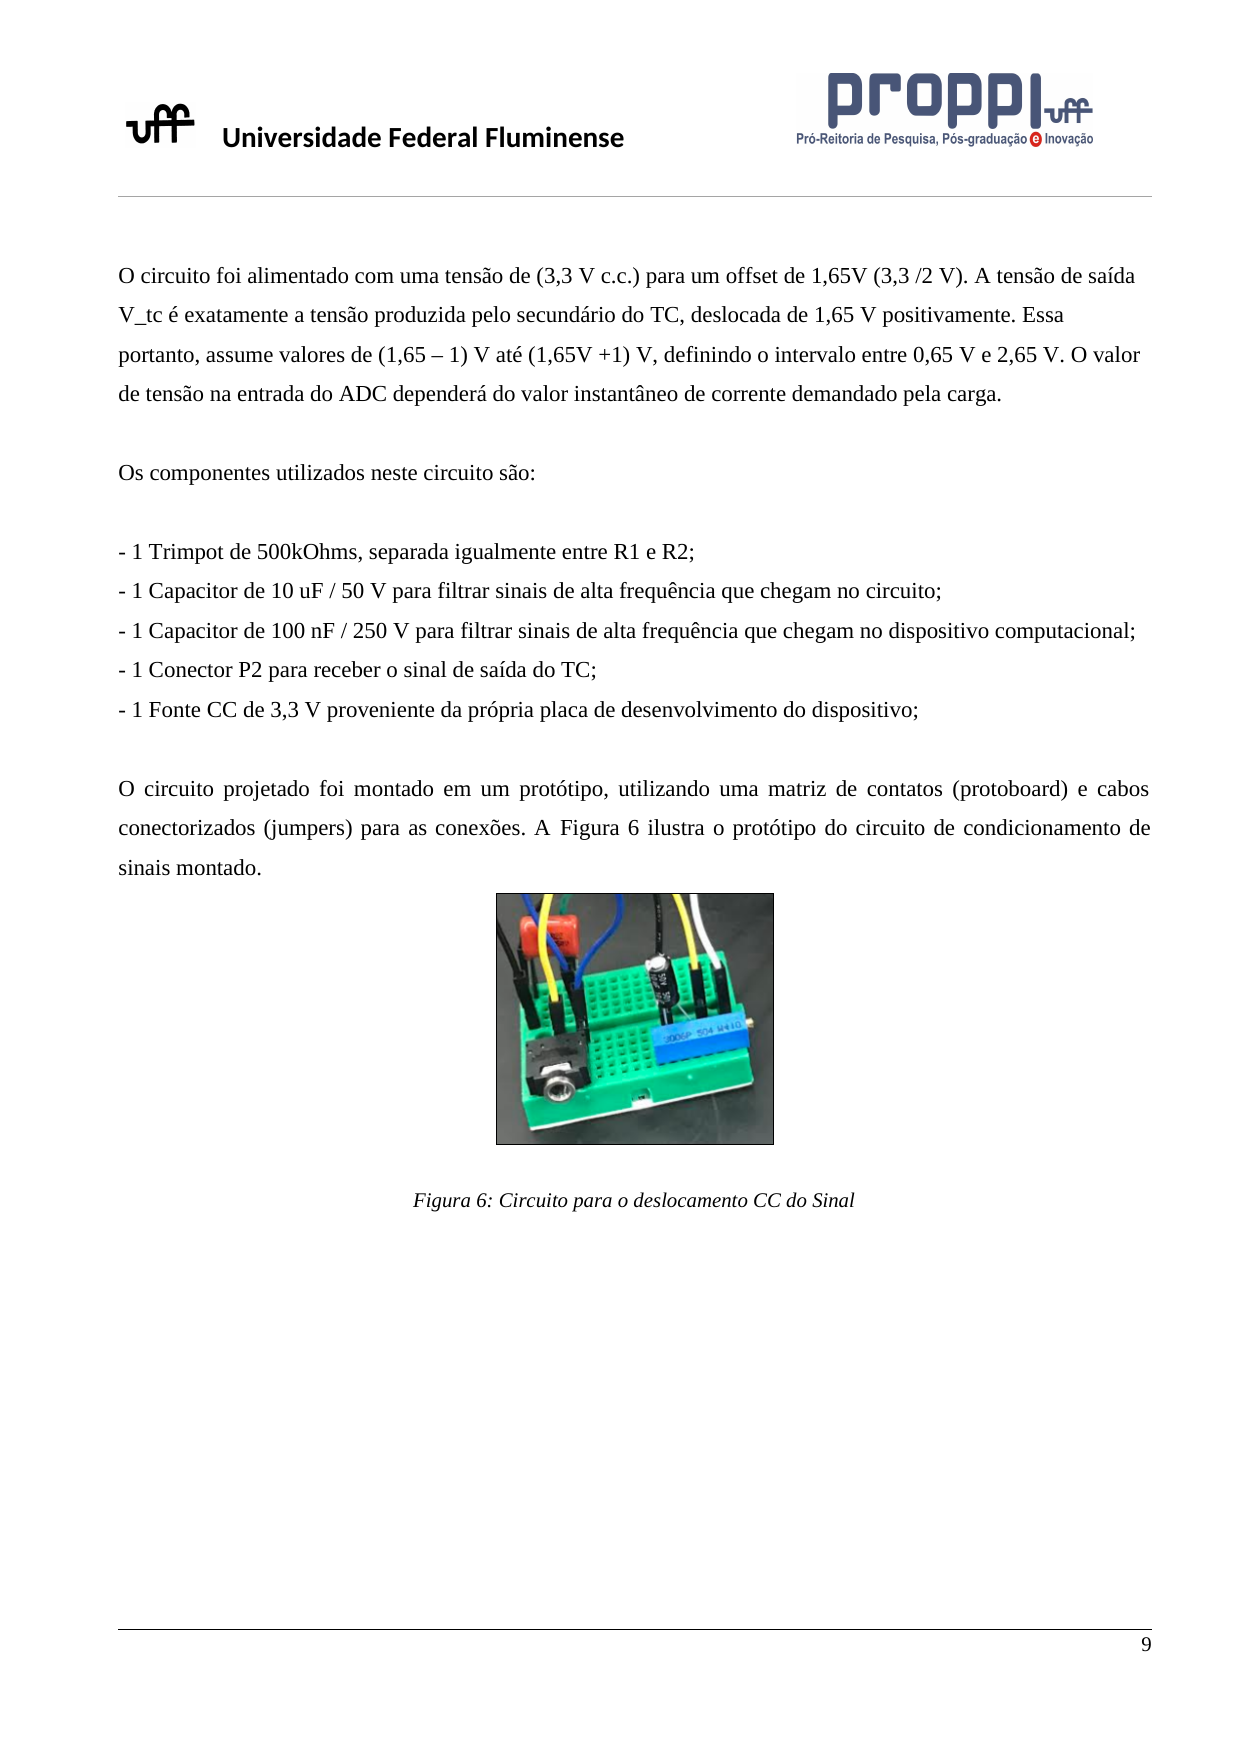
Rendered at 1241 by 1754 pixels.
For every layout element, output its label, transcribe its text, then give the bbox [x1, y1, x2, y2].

text O circuito foi alimentado com uma tensão de (3,3 V c.c.) para um offset de 1,65V (3,3 /2 V). A tensão de saída V_tc é exatamente a tensão produzida pelo secundário do TC, deslocada de 1,65 V positivamente. Essa portanto, assume valores de (1,65 – 1) V até (1,65V +1) V, definindo o intervalo entre 0,65 V e 2,65 V. O valor de tensão na entrada do ADC dependerá do valor instantâneo de corrente demandado pela carga. [118, 262, 1152, 406]
text O circuito projetado foi montado em um protótipo, utilizando uma matriz de contatos (protoboard) e cabos conectorizados (jumpers) para as conexões. A Figura 6 ilustra o protótipo do circuito de condicionamento de sinais montado. [118, 775, 1152, 880]
text - 1 Capacitor de 10 uF / 50 V para filtrar sinais de alta frequência que chegam no circuito; [118, 577, 1152, 604]
text - 1 Conector P2 para receber o sinal de saída do TC; [118, 656, 1152, 683]
picture [796, 73, 1093, 147]
text - 1 Fonte CC de 3,3 V proveniente da própria placa de desenvolvimento do dispositivo; [118, 696, 1152, 722]
picture [125, 102, 196, 148]
text - 1 Capacitor de 100 nF / 250 V para filtrar sinais de alta frequência que chegam no dispositivo computacional; [118, 617, 1152, 643]
text - 1 Trimpot de 500kOhms, separada igualmente entre R1 e R2; [118, 538, 1152, 564]
text Os componentes utilizados neste circuito são: [118, 459, 1152, 485]
text Figura 6: Circuito para o deslocamento CC do Sinal [118, 1188, 1152, 1212]
picture [497, 894, 773, 1144]
